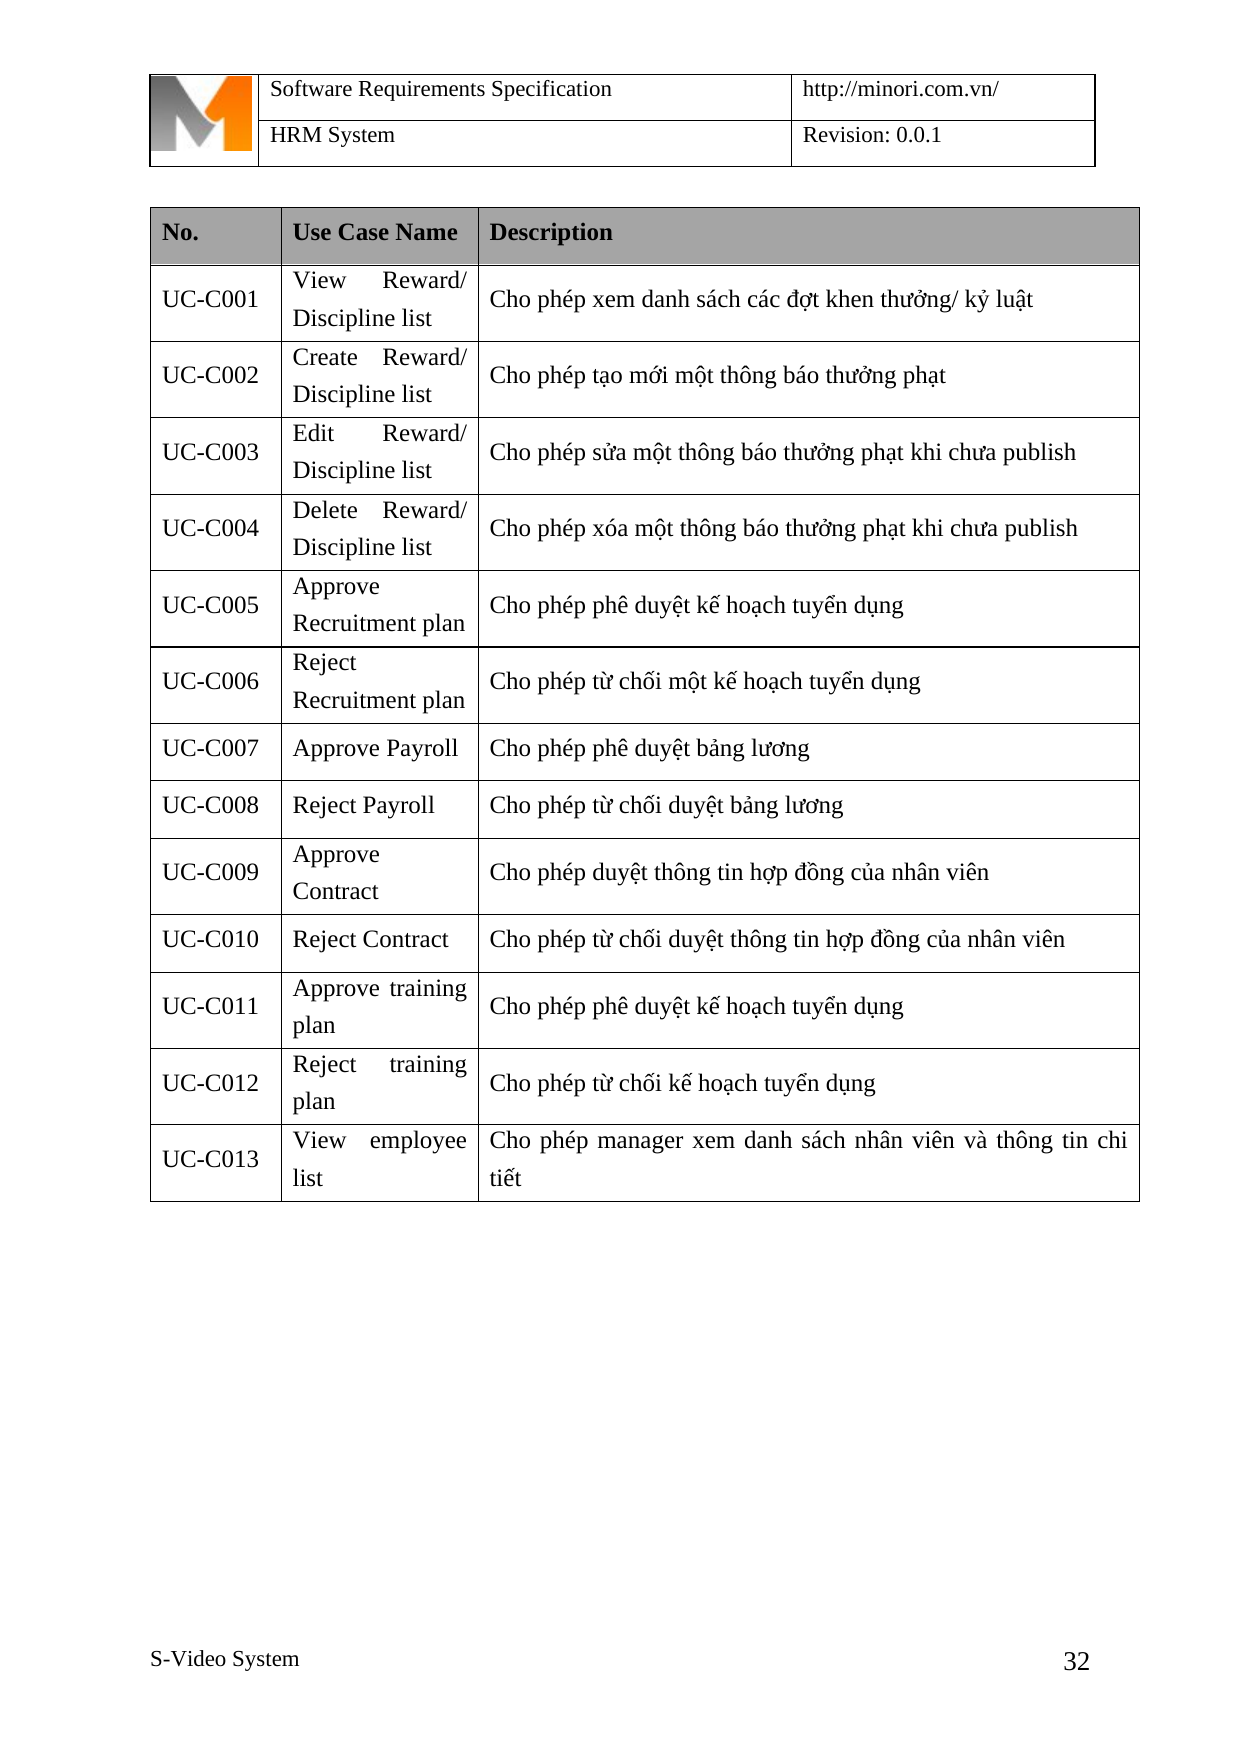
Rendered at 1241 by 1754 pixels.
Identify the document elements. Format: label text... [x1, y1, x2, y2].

table_cell UC-C007 [151, 724, 281, 780]
table_cell Reject Payroll [282, 781, 478, 838]
table_cell Cho phép xem danh sách các đợt khen thưởng/ kỷ luật [479, 266, 1139, 341]
picture [151, 76, 252, 151]
table_cell Reject training plan [282, 1049, 478, 1124]
table_cell Approve Recruitment plan [282, 571, 478, 646]
table_cell View employee list [282, 1125, 478, 1201]
table_cell Approve training plan [282, 973, 478, 1048]
table_cell UC-C008 [151, 781, 281, 838]
table_cell Cho phép từ chối duyệt thông tin hợp đồng của nhân viên [479, 915, 1139, 972]
table_cell UC-C012 [151, 1049, 281, 1124]
table_cell Approve Payroll [282, 724, 478, 780]
table_cell UC-C001 [151, 266, 281, 341]
table_cell Approve Contract [282, 839, 478, 914]
table_cell Cho phép tạo mới một thông báo thưởng phạt [479, 342, 1139, 417]
table_cell UC-C002 [151, 342, 281, 417]
table_cell Create Reward/ Discipline list [282, 342, 478, 417]
table_cell Cho phép từ chối một kế hoạch tuyển dụng [479, 648, 1139, 723]
table_cell Reject Recruitment plan [282, 648, 478, 723]
table_cell Cho phép phê duyệt kế hoạch tuyển dụng [479, 973, 1139, 1048]
table_cell Cho phép từ chối kế hoạch tuyển dụng [479, 1049, 1139, 1124]
table_cell UC-C004 [151, 495, 281, 570]
table_cell UC-C006 [151, 648, 281, 723]
table_cell Cho phép phê duyệt kế hoạch tuyển dụng [479, 571, 1139, 646]
table_header Use Case Name [282, 208, 478, 264]
table_cell UC-C009 [151, 839, 281, 914]
table_cell UC-C005 [151, 571, 281, 646]
table_cell Cho phép manager xem danh sách nhân viên và thông tin chi tiết [479, 1125, 1139, 1201]
table_header No. [151, 208, 281, 264]
table_cell UC-C011 [151, 973, 281, 1048]
table_cell Cho phép từ chối duyệt bảng lương [479, 781, 1139, 838]
table_header Description [479, 208, 1139, 264]
table_cell UC-C013 [151, 1125, 281, 1201]
table_cell View Reward/ Discipline list [282, 266, 478, 341]
table_cell Cho phép xóa một thông báo thưởng phạt khi chưa publish [479, 495, 1139, 570]
table_cell Cho phép sửa một thông báo thưởng phạt khi chưa publish [479, 418, 1139, 494]
table_cell Delete Reward/ Discipline list [282, 495, 478, 570]
table_cell Reject Contract [282, 915, 478, 972]
table_cell Edit Reward/ Discipline list [282, 418, 478, 494]
table_cell UC-C003 [151, 418, 281, 494]
table_cell Cho phép phê duyệt bảng lương [479, 724, 1139, 780]
table_cell Cho phép duyệt thông tin hợp đồng của nhân viên [479, 839, 1139, 914]
table_cell UC-C010 [151, 915, 281, 972]
